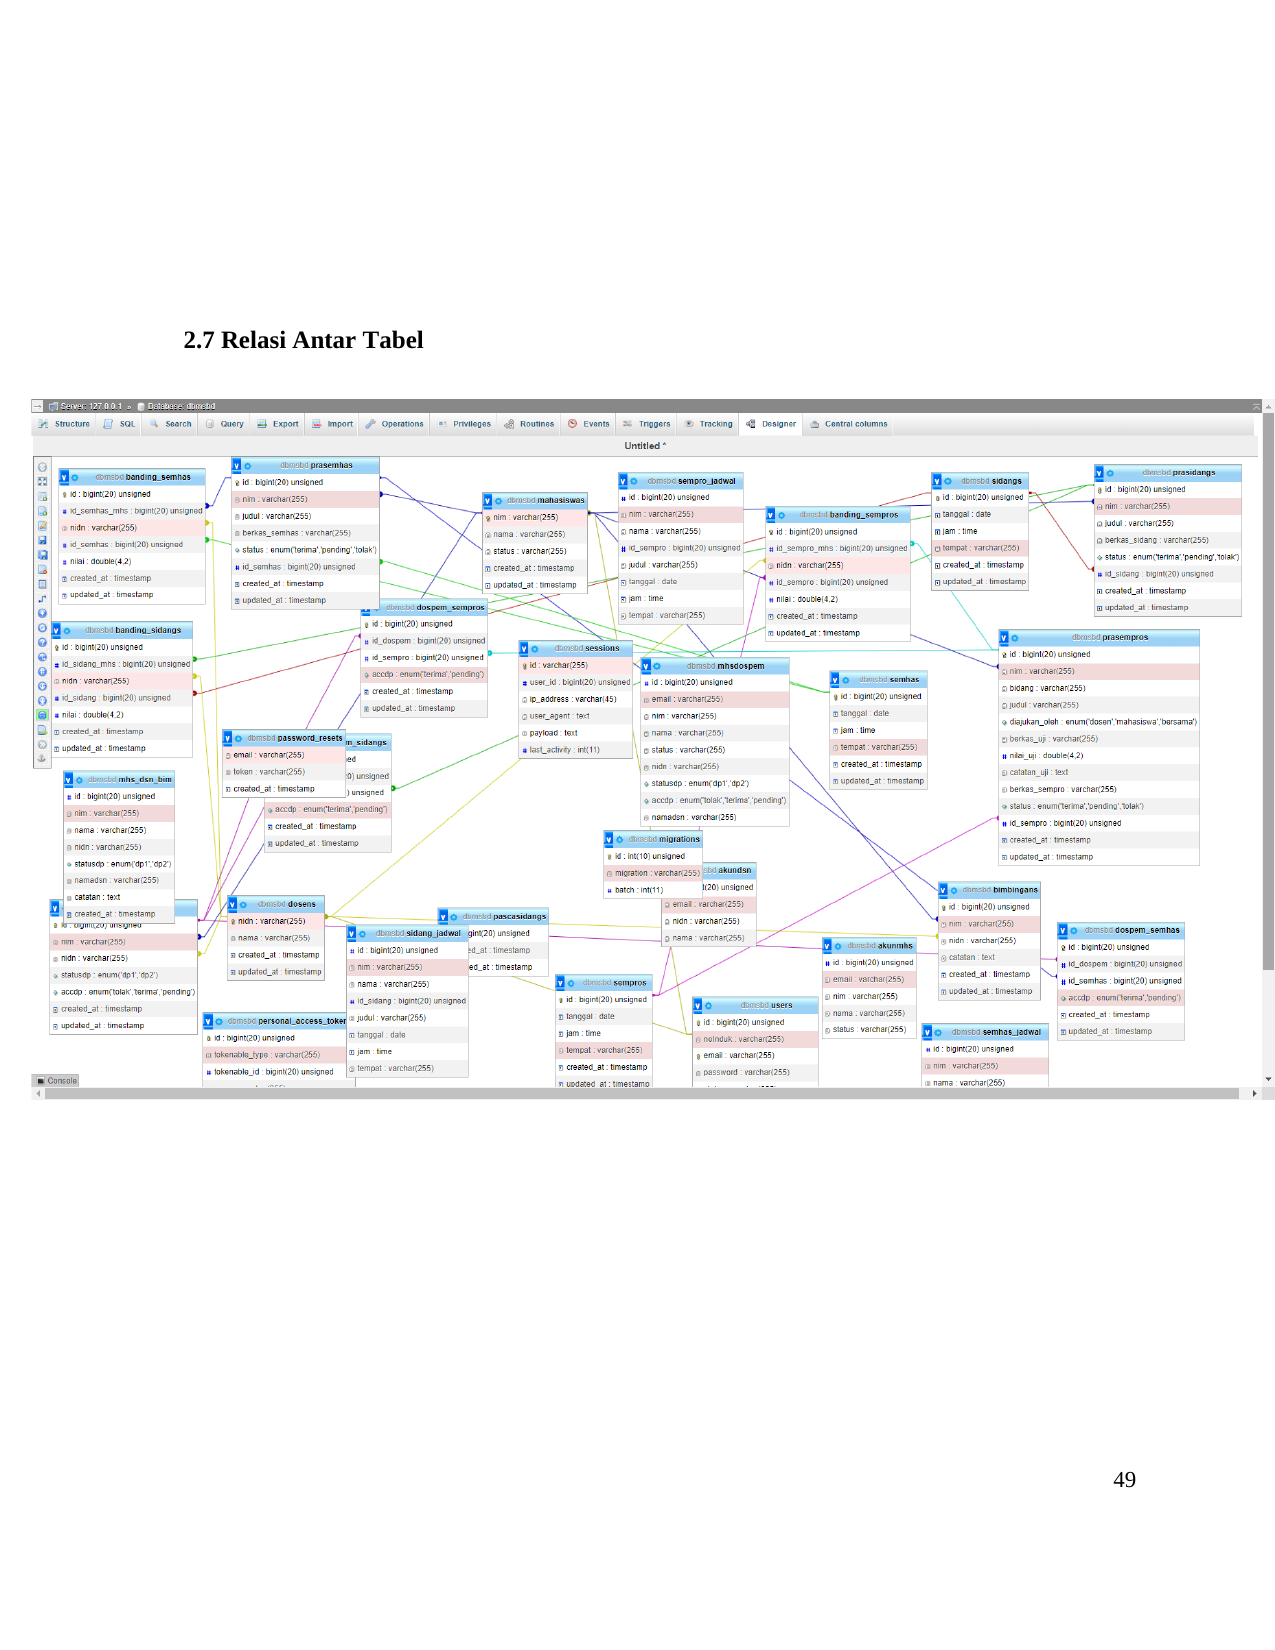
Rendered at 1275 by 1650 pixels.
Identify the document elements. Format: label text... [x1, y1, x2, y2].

picture [31, 399, 1275, 1100]
subtitle 2.7 Relasi Antar Tabel [102, 325, 1136, 354]
